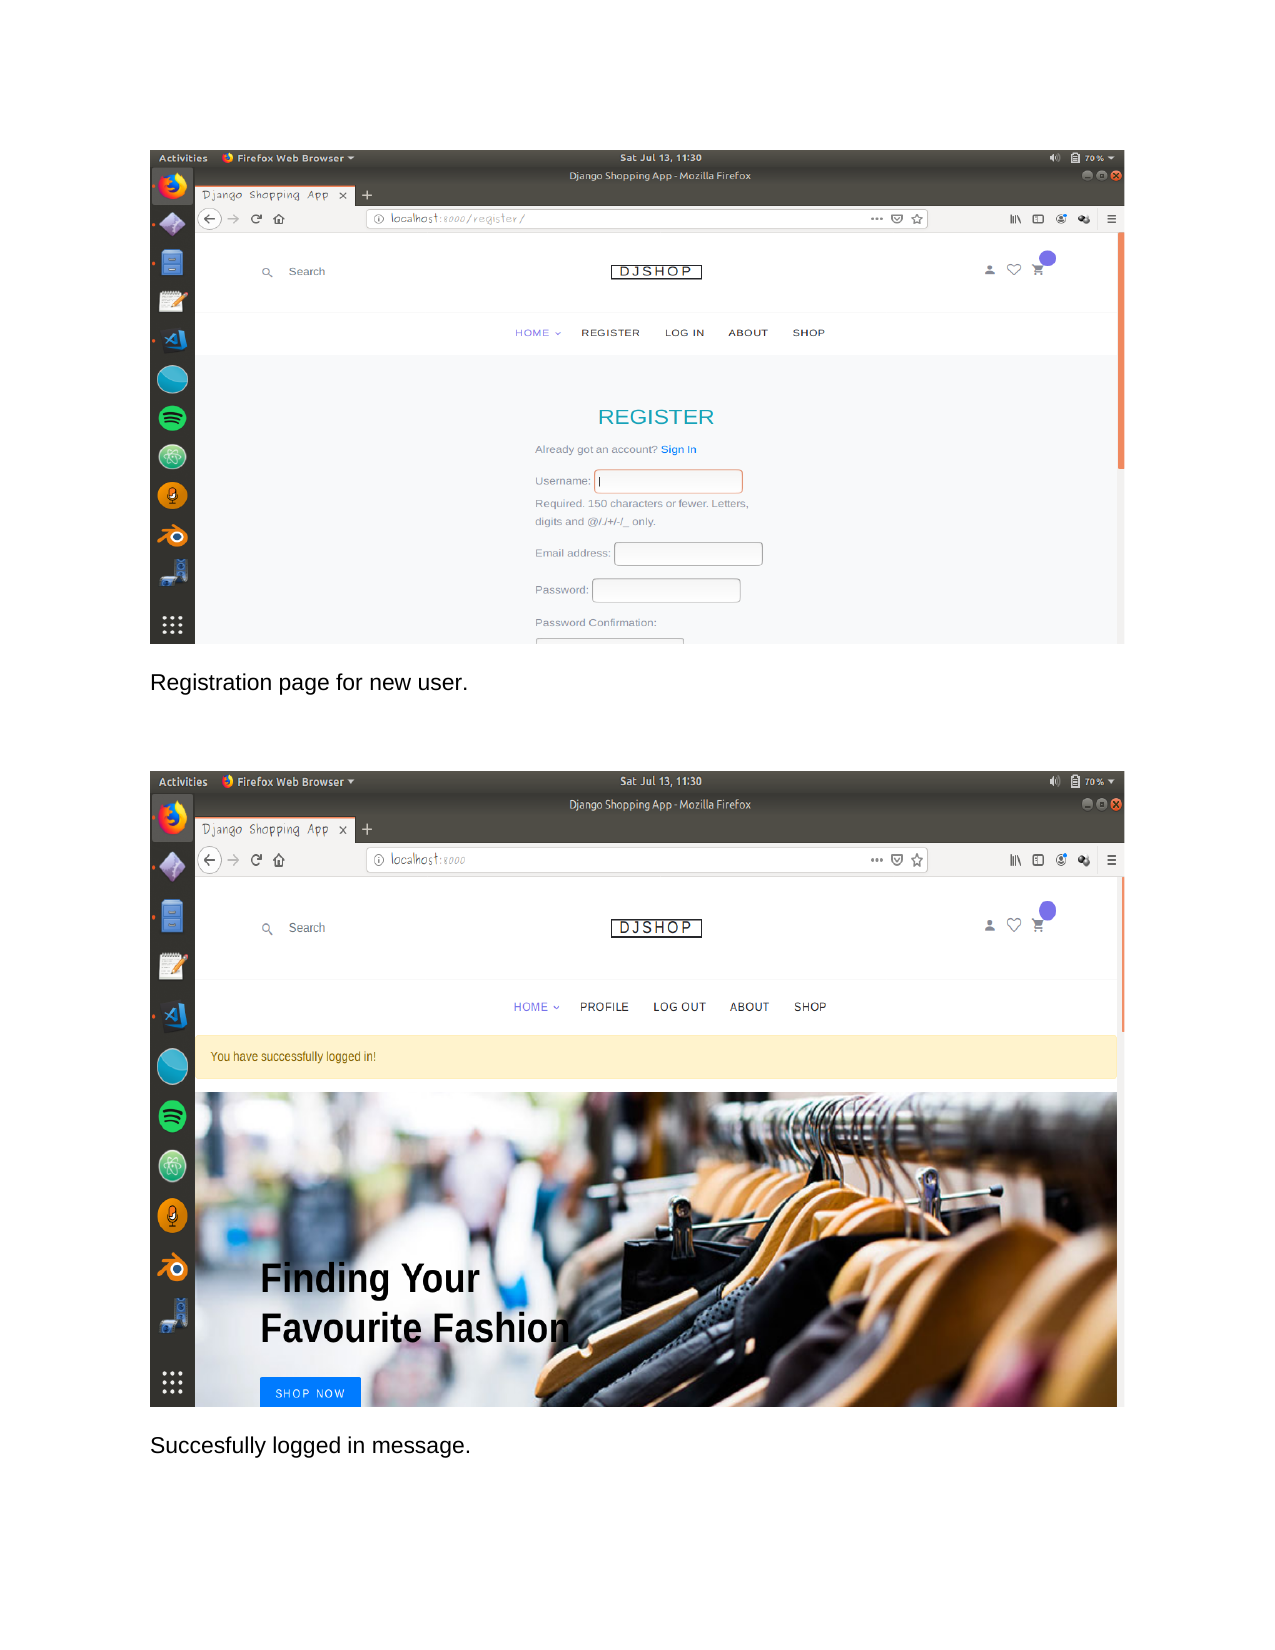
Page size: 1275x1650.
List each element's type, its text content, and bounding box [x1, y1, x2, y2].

picture [150, 150, 1125, 644]
text Registration page for new user. [150, 669, 1125, 695]
picture [150, 771, 1125, 1407]
text Succesfully logged in message. [150, 1432, 1125, 1458]
